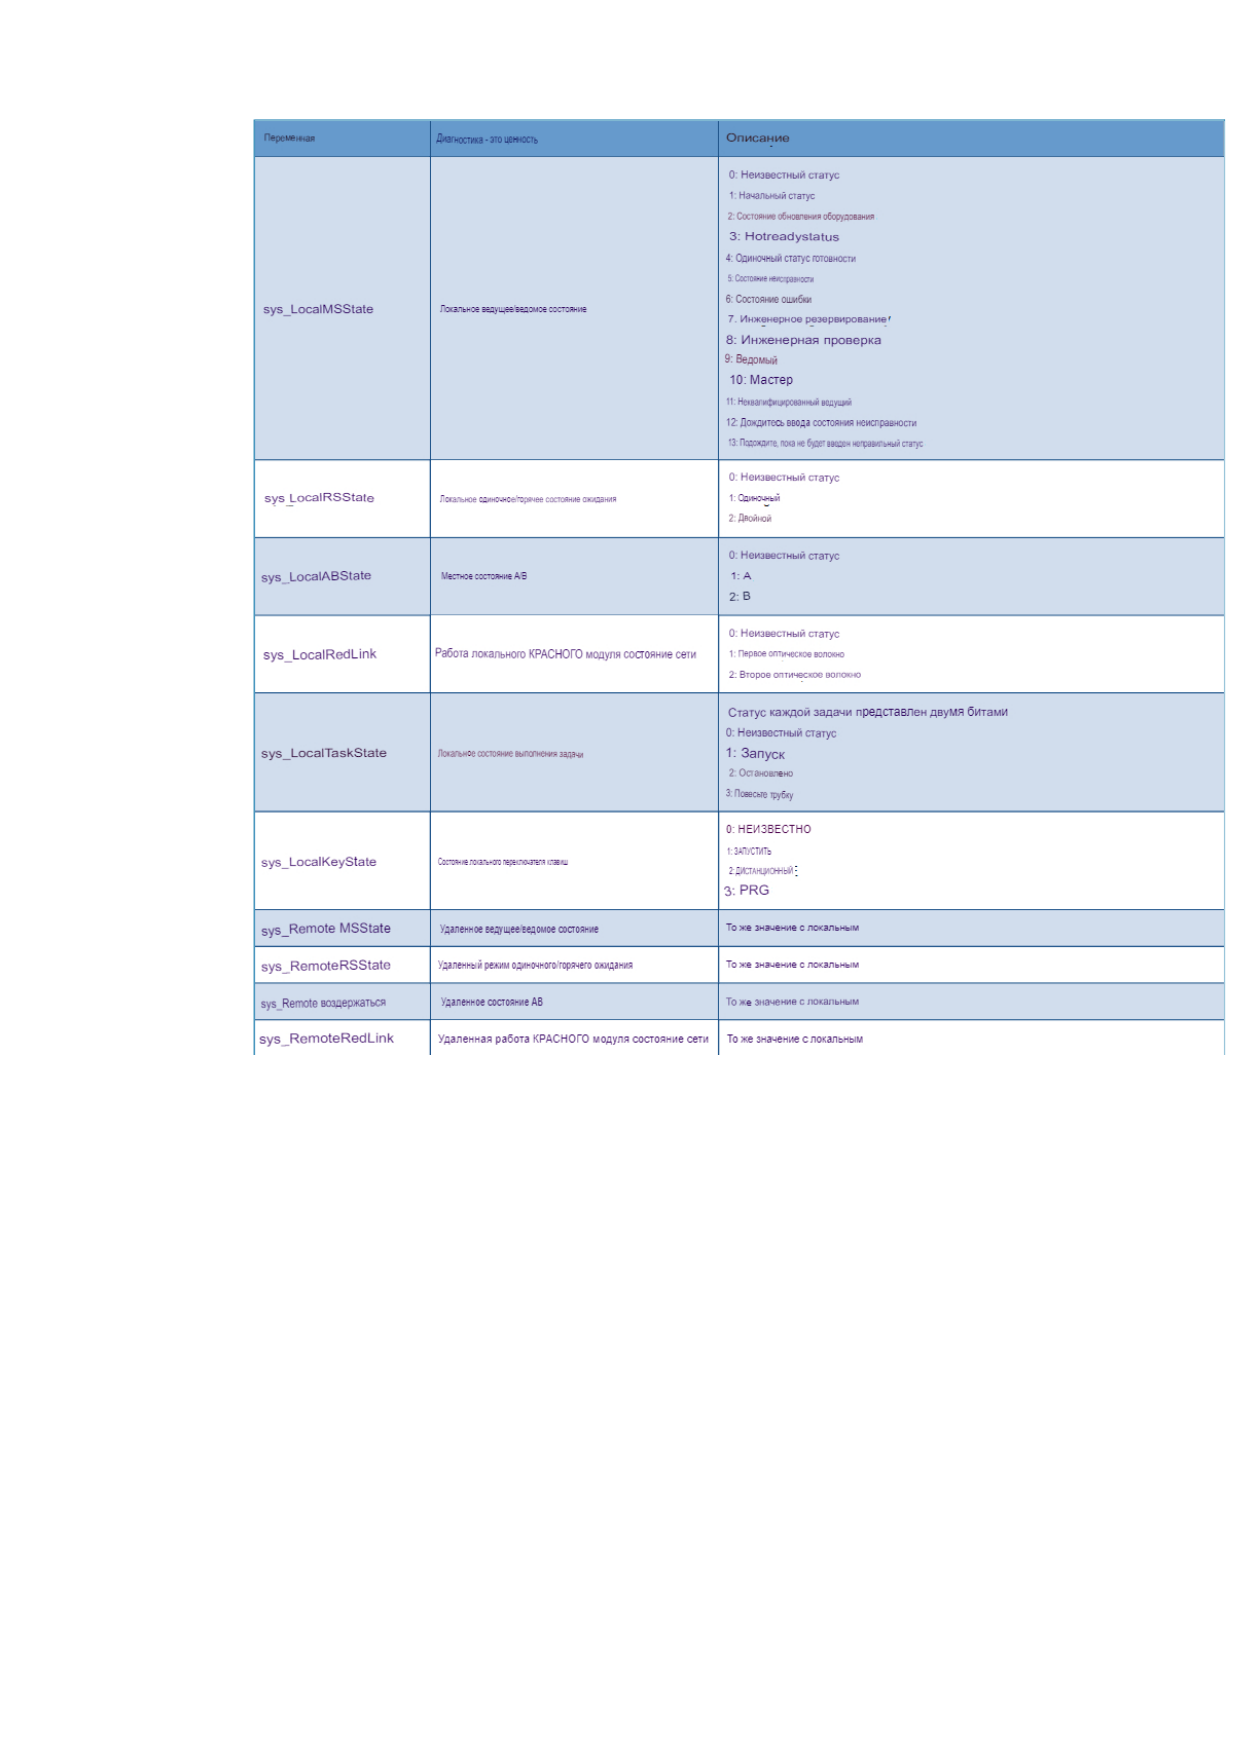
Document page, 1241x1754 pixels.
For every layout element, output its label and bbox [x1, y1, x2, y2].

picture [251, 118, 1226, 1055]
